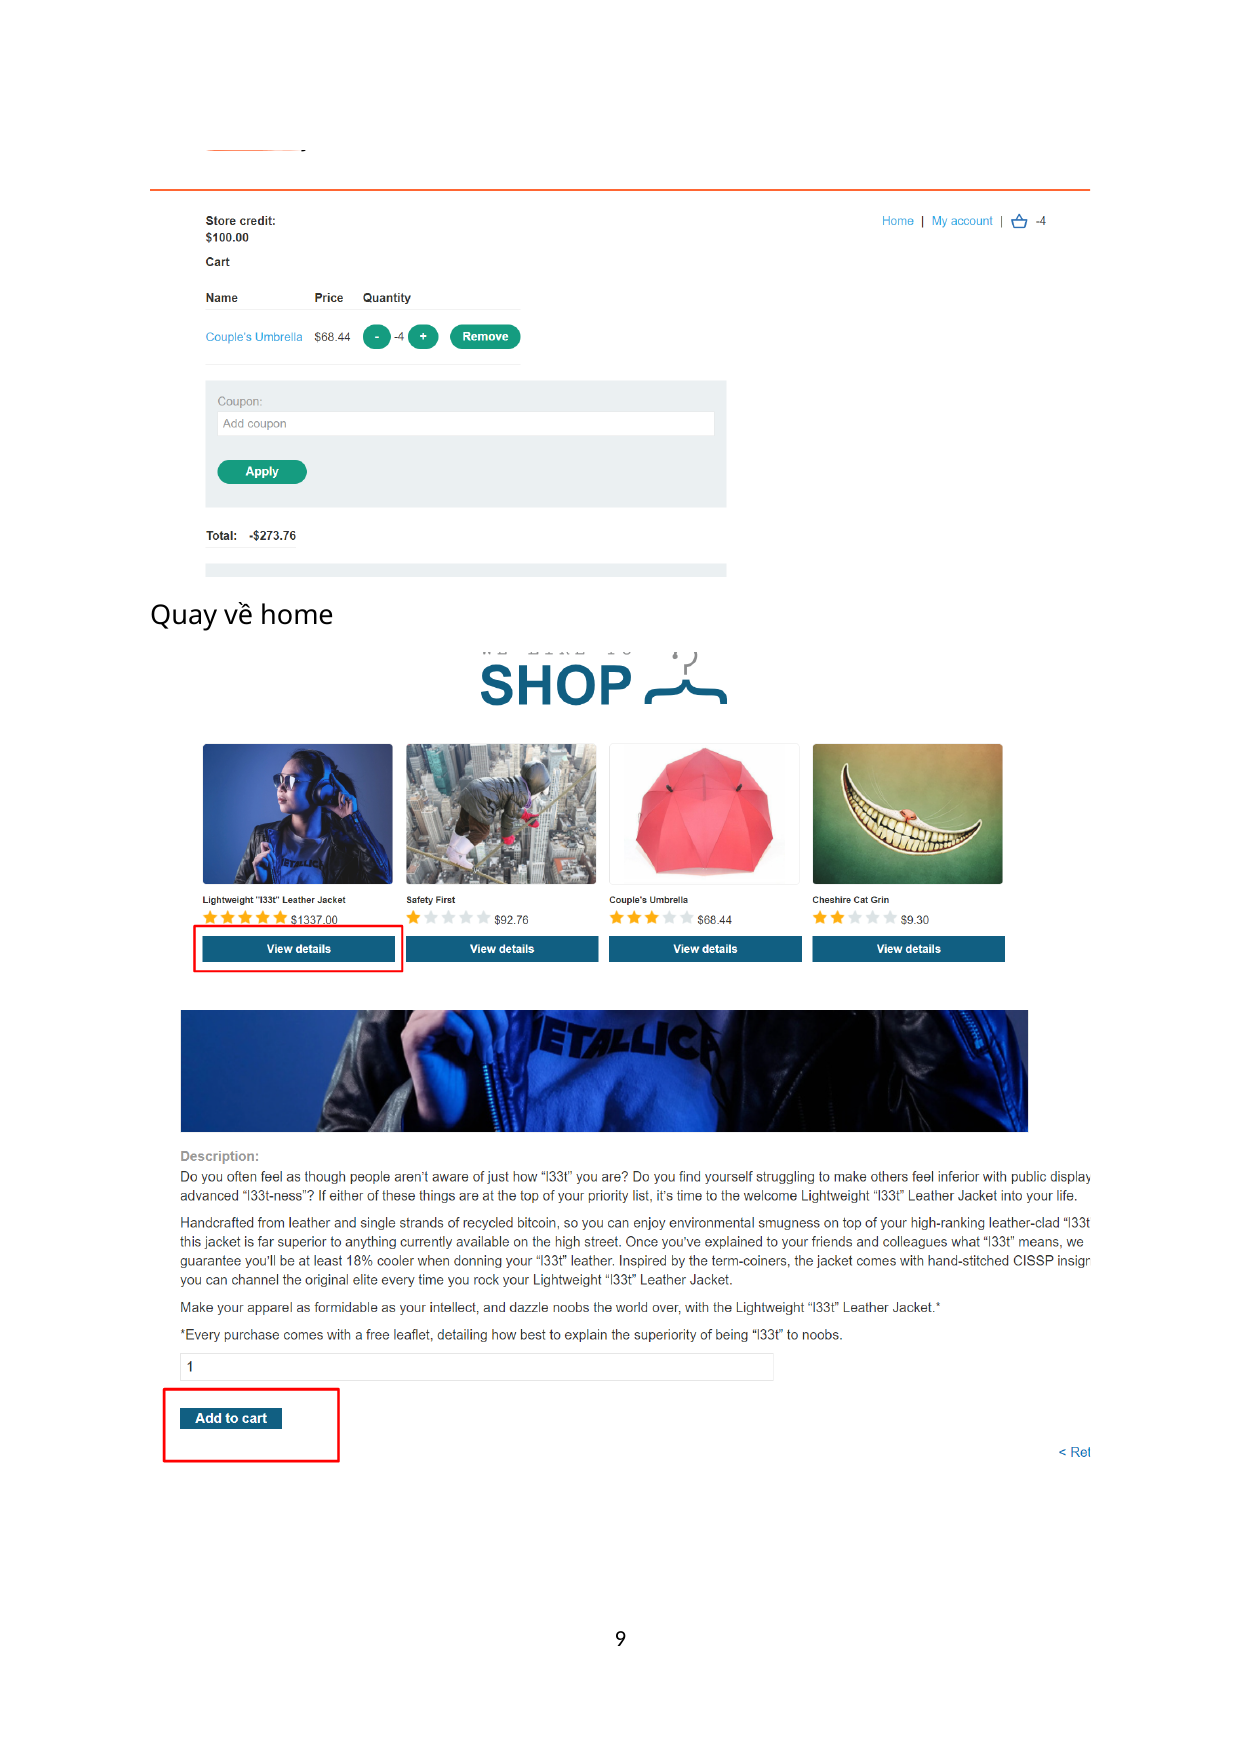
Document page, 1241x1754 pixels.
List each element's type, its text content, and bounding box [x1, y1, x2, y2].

text Quay về home [150, 596, 1090, 633]
picture [150, 150, 1091, 577]
picture [150, 1010, 1091, 1464]
picture [150, 652, 1091, 992]
